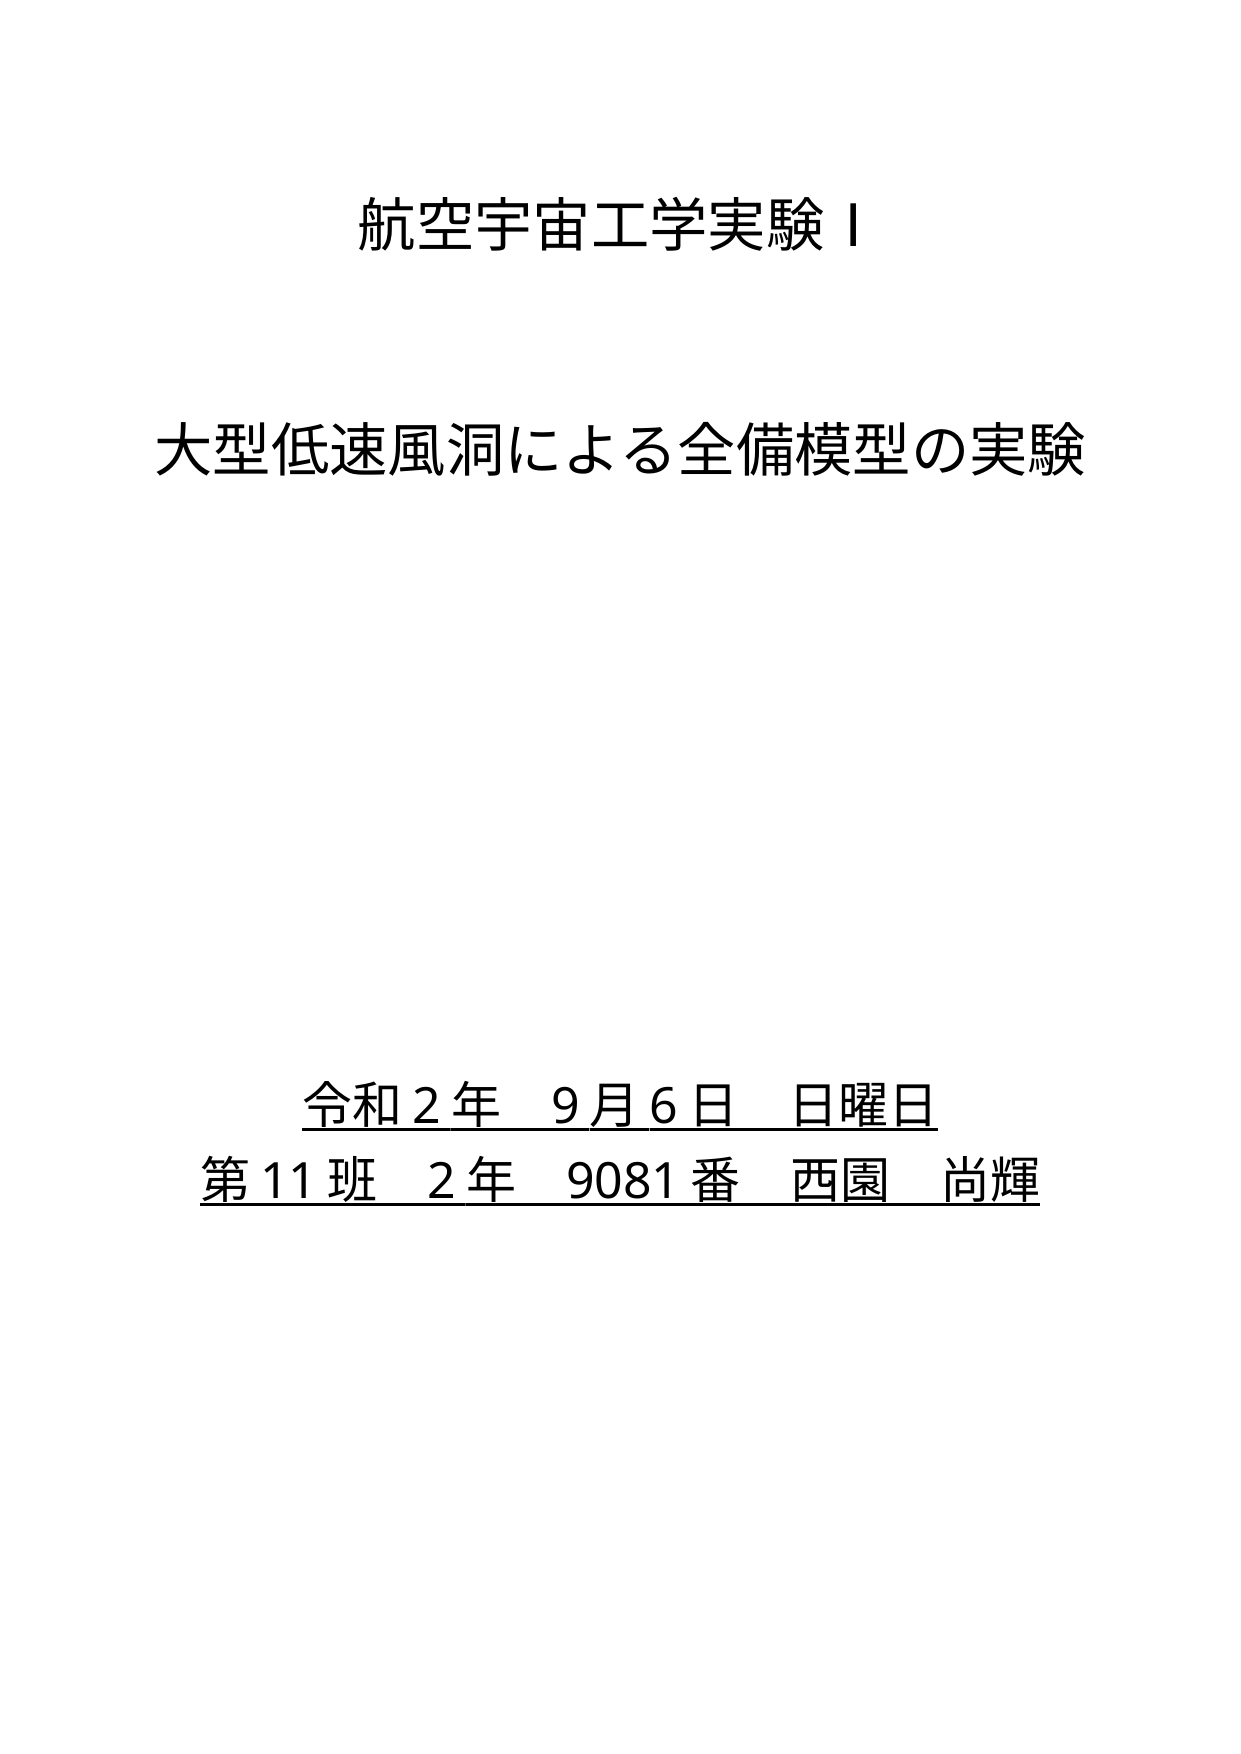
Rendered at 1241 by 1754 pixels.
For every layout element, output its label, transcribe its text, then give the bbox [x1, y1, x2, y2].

text 第11班 2年 9081番 西園 尚輝 [112, 1139, 1128, 1214]
text 令和2年 9月6日 日曜日 [112, 1064, 1128, 1139]
text 航空宇宙工学実験Ⅰ [112, 164, 1128, 277]
text 大型低速風洞による全備模型の実験 [112, 389, 1128, 502]
